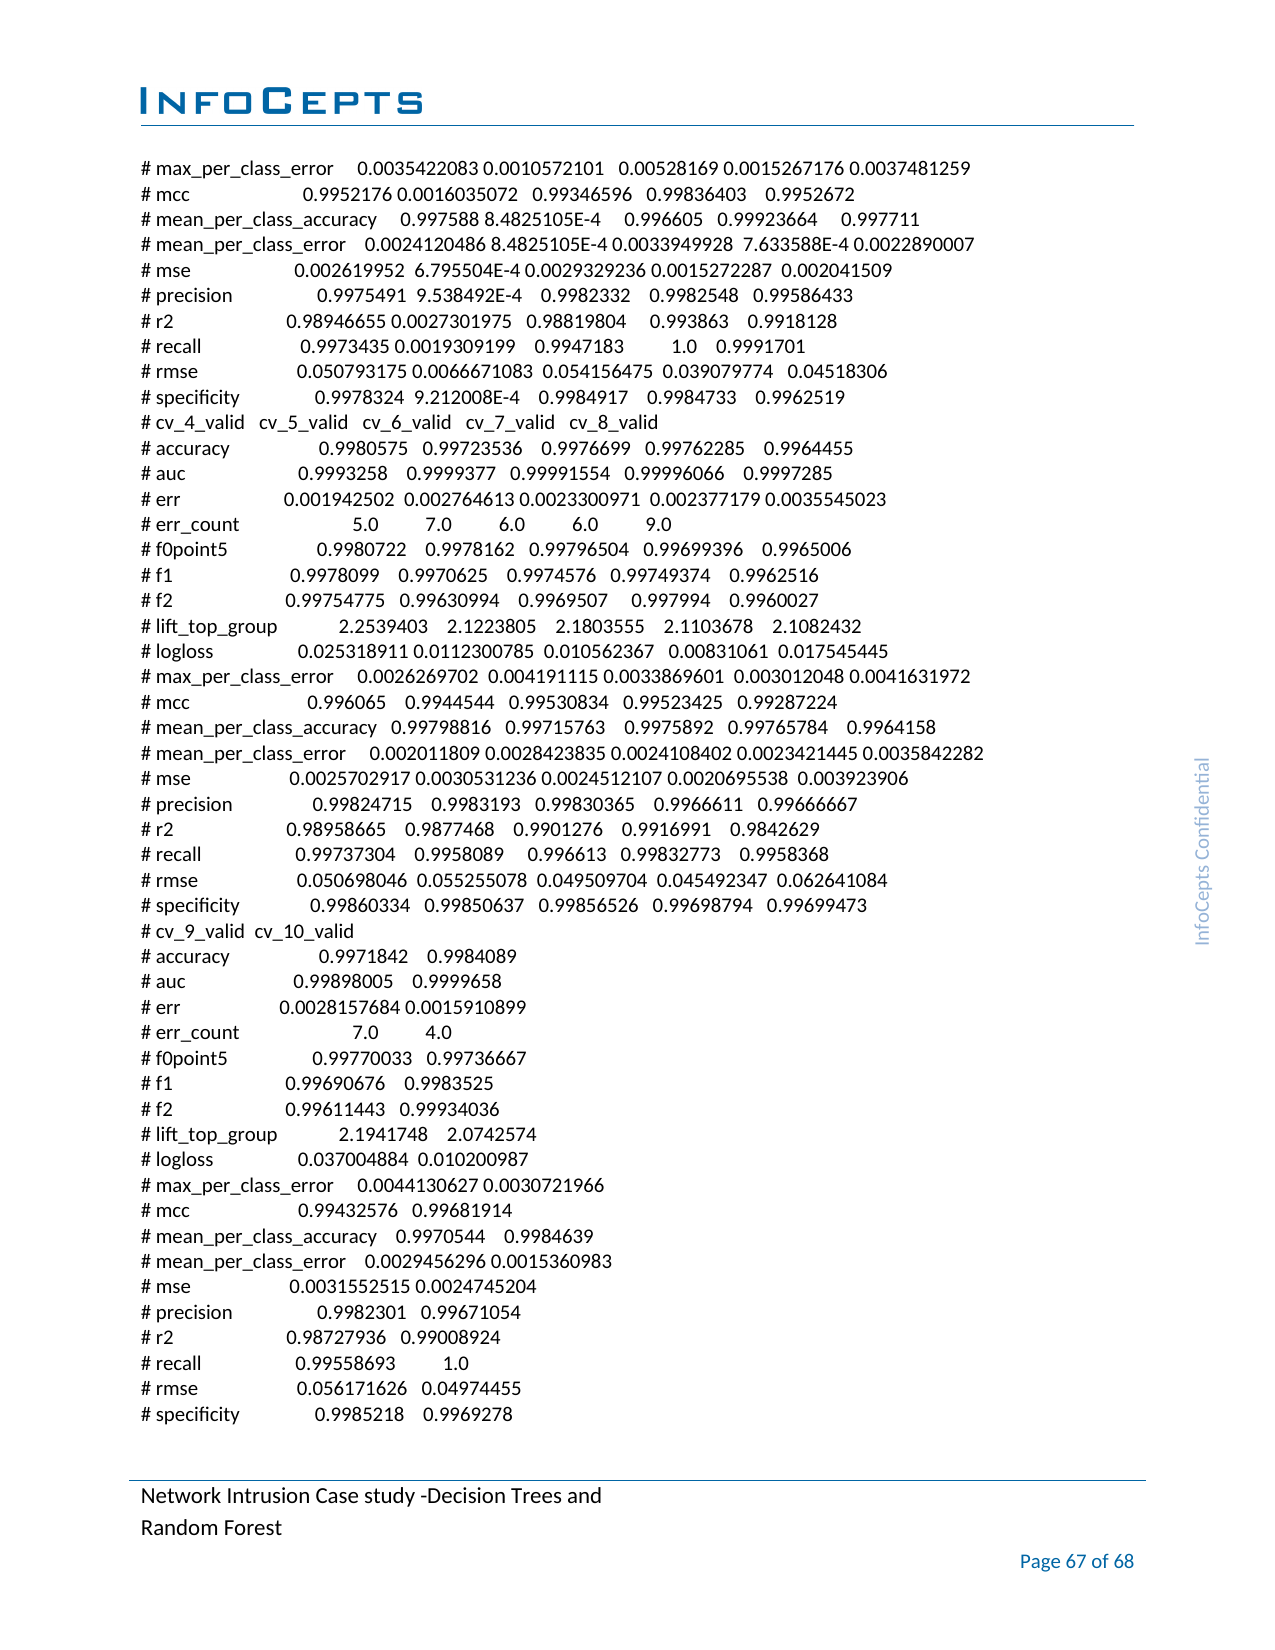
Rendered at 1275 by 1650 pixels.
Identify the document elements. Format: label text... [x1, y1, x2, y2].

text # mcc 0.99432576 0.99681914 [141, 1197, 1134, 1223]
text # err 0.001942502 0.002764613 0.0023300971 0.002377179 0.0035545023 [141, 486, 1134, 511]
text # lift_top_group 2.2539403 2.1223805 2.1803555 2.1103678 2.1082432 [141, 613, 1134, 638]
text # specificity 0.9985218 0.9969278 [141, 1401, 1134, 1426]
text # mean_per_class_error 0.0024120486 8.4825105E-4 0.0033949928 7.633588E-4 0.0022890007 [141, 232, 1134, 257]
text # mean_per_class_accuracy 0.99798816 0.99715763 0.9975892 0.99765784 0.9964158 [141, 714, 1134, 740]
text # logloss 0.037004884 0.010200987 [141, 1147, 1134, 1172]
text # mean_per_class_accuracy 0.9970544 0.9984639 [141, 1223, 1134, 1248]
text # specificity 0.99860334 0.99850637 0.99856526 0.99698794 0.99699473 [141, 892, 1134, 918]
text # recall 0.9973435 0.0019309199 0.9947183 1.0 0.9991701 [141, 333, 1134, 359]
text # mean_per_class_error 0.002011809 0.0028423835 0.0024108402 0.0023421445 0.0035842282 [141, 740, 1134, 765]
text # max_per_class_error 0.0026269702 0.004191115 0.0033869601 0.003012048 0.0041631972 [141, 664, 1134, 689]
text # cv_4_valid cv_5_valid cv_6_valid cv_7_valid cv_8_valid [141, 409, 1134, 435]
text # f0point5 0.9980722 0.9978162 0.99796504 0.99699396 0.9965006 [141, 537, 1134, 562]
text # f1 0.9978099 0.9970625 0.9974576 0.99749374 0.9962516 [141, 562, 1134, 587]
text # mcc 0.9952176 0.0016035072 0.99346596 0.99836403 0.9952672 [141, 181, 1134, 206]
text # cv_9_valid cv_10_valid [141, 918, 1134, 943]
text # err_count 7.0 4.0 [141, 1019, 1134, 1045]
text # rmse 0.050698046 0.055255078 0.049509704 0.045492347 0.062641084 [141, 867, 1134, 892]
text # auc 0.9993258 0.9999377 0.99991554 0.99996066 0.9997285 [141, 460, 1134, 486]
text # rmse 0.050793175 0.0066671083 0.054156475 0.039079774 0.04518306 [141, 359, 1134, 384]
text # precision 0.9982301 0.99671054 [141, 1299, 1134, 1324]
text # mse 0.002619952 6.795504E-4 0.0029329236 0.0015272287 0.002041509 [141, 257, 1134, 282]
text # r2 0.98958665 0.9877468 0.9901276 0.9916991 0.9842629 [141, 816, 1134, 842]
text # r2 0.98727936 0.99008924 [141, 1324, 1134, 1350]
text # max_per_class_error 0.0035422083 0.0010572101 0.00528169 0.0015267176 0.0037481259 [141, 155, 1134, 181]
text # logloss 0.025318911 0.0112300785 0.010562367 0.00831061 0.017545445 [141, 638, 1134, 664]
text # mean_per_class_error 0.0029456296 0.0015360983 [141, 1248, 1134, 1274]
text # accuracy 0.9980575 0.99723536 0.9976699 0.99762285 0.9964455 [141, 435, 1134, 460]
text # err_count 5.0 7.0 6.0 6.0 9.0 [141, 511, 1134, 537]
text # f2 0.99611443 0.99934036 [141, 1096, 1134, 1121]
text # lift_top_group 2.1941748 2.0742574 [141, 1121, 1134, 1147]
text # err 0.0028157684 0.0015910899 [141, 994, 1134, 1019]
text # f0point5 0.99770033 0.99736667 [141, 1045, 1134, 1070]
text # rmse 0.056171626 0.04974455 [141, 1375, 1134, 1401]
text # recall 0.99737304 0.9958089 0.996613 0.99832773 0.9958368 [141, 842, 1134, 867]
picture [140, 87, 422, 114]
text # r2 0.98946655 0.0027301975 0.98819804 0.993863 0.9918128 [141, 308, 1134, 333]
text # max_per_class_error 0.0044130627 0.0030721966 [141, 1172, 1134, 1197]
text # mse 0.0031552515 0.0024745204 [141, 1274, 1134, 1299]
text # auc 0.99898005 0.9999658 [141, 969, 1134, 994]
text # mcc 0.996065 0.9944544 0.99530834 0.99523425 0.99287224 [141, 689, 1134, 714]
text # precision 0.9975491 9.538492E-4 0.9982332 0.9982548 0.99586433 [141, 282, 1134, 308]
text # accuracy 0.9971842 0.9984089 [141, 943, 1134, 969]
text # f2 0.99754775 0.99630994 0.9969507 0.997994 0.9960027 [141, 587, 1134, 613]
text # mean_per_class_accuracy 0.997588 8.4825105E-4 0.996605 0.99923664 0.997711 [141, 206, 1134, 232]
text # recall 0.99558693 1.0 [141, 1350, 1134, 1375]
text # mse 0.0025702917 0.0030531236 0.0024512107 0.0020695538 0.003923906 [141, 765, 1134, 791]
text # specificity 0.9978324 9.212008E-4 0.9984917 0.9984733 0.9962519 [141, 384, 1134, 409]
text # precision 0.99824715 0.9983193 0.99830365 0.9966611 0.99666667 [141, 791, 1134, 816]
text # f1 0.99690676 0.9983525 [141, 1070, 1134, 1096]
